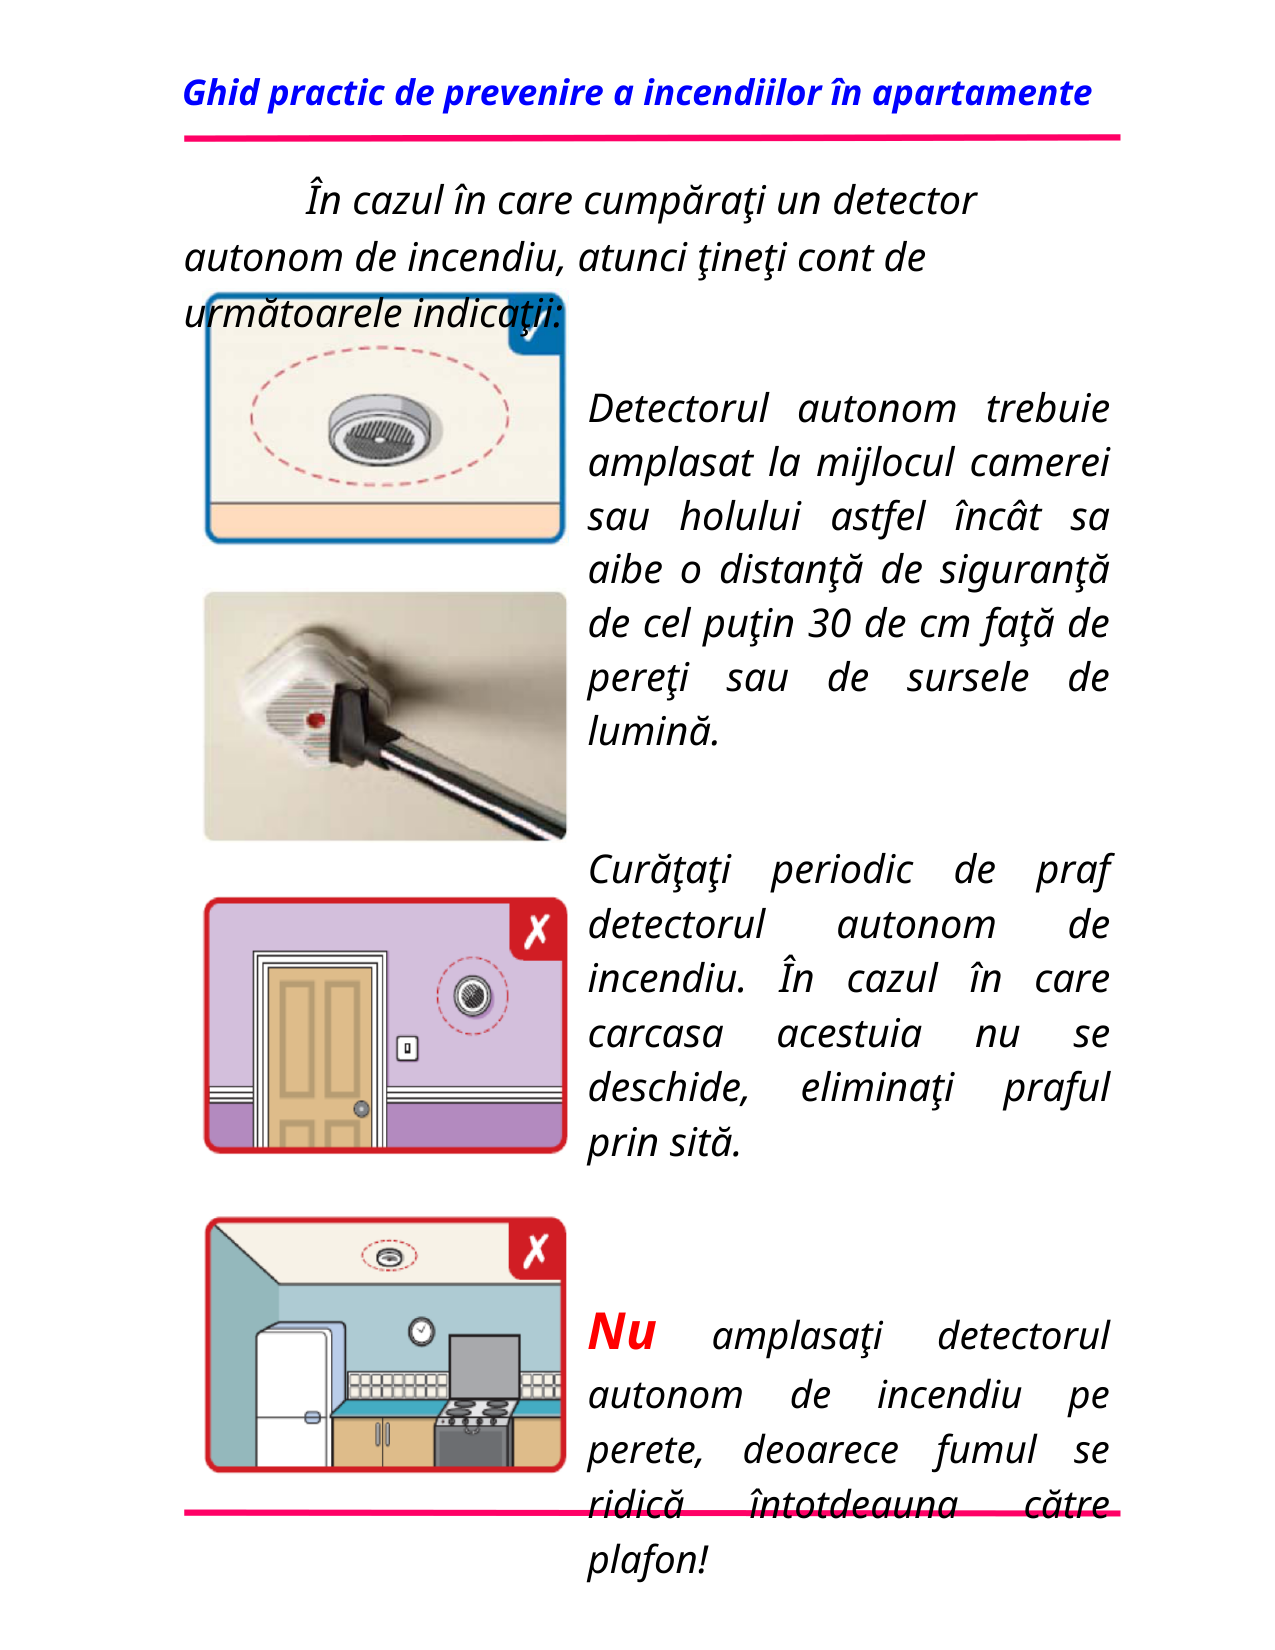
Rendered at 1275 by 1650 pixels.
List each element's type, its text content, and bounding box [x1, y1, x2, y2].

text Curăţaţi periodic de praf detectorul autonom de incendiu. În cazul în care carcasa acestuia nu se deschide, eliminaţi praful prin sită. [587, 841, 1110, 1168]
text Ghid practic de prevenire a incendiilor în apartamente [150, 67, 1125, 116]
text Detectorul autonom trebuie amplasat la mijlocul camerei sau holului astfel încât sa aibe o distanţă de siguranţă de cel puţin 30 de cm faţă de pereţi sau de sursele de lumină. [587, 380, 1110, 757]
text În cazul în care cumpăraţi un detector autonom de incendiu, atunci ţineţi cont de următoarele indicaţii: [183, 172, 1110, 339]
picture [177, 131, 1124, 1519]
text Nu amplasaţi detectorul autonom de incendiu pe perete, deoarece fumul se ridică întotdeauna către plafon! [587, 1295, 1110, 1585]
